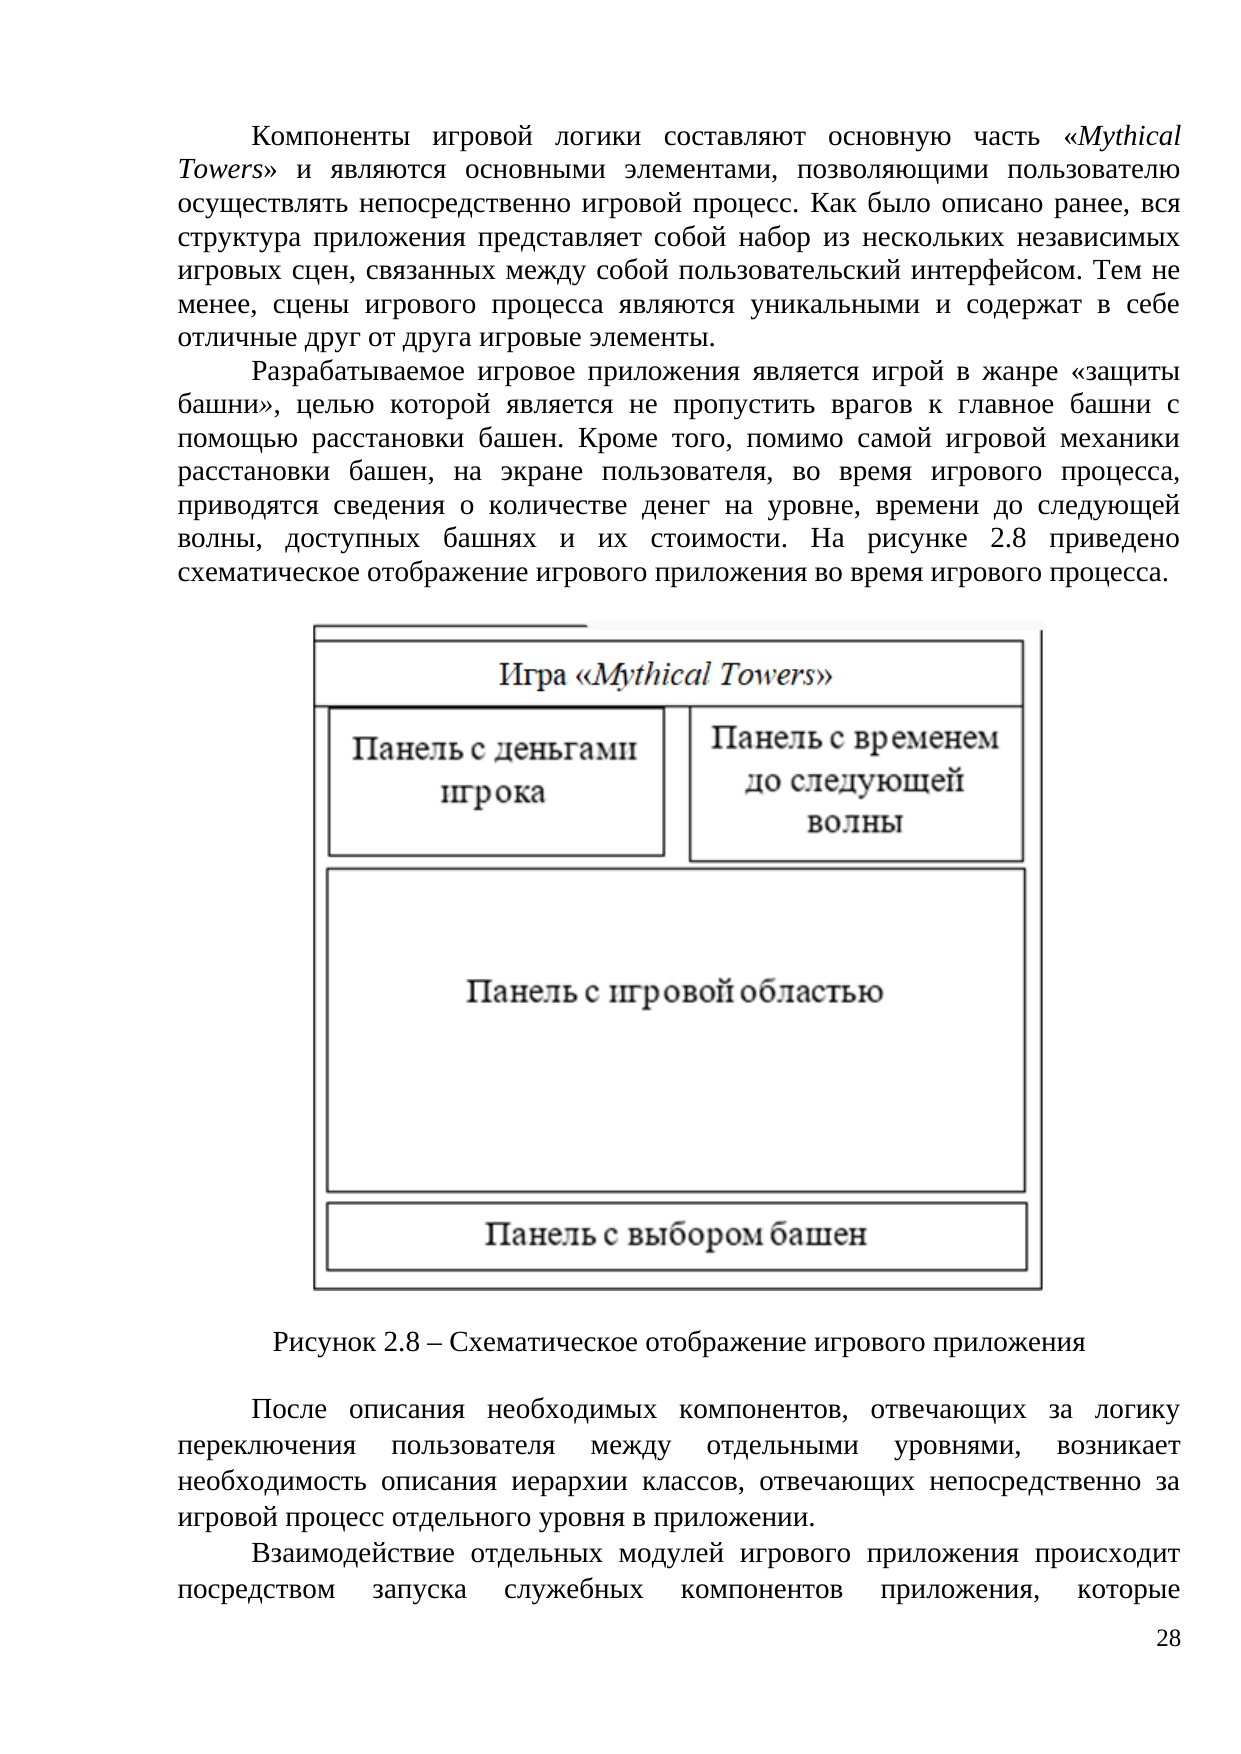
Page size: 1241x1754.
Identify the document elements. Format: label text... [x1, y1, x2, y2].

picture [312, 621, 1046, 1291]
text Компоненты игровой логики составляют основную часть «Mythical Towers» и являются основными элементами, позволяющими пользователю осуществлять непосредственно игровой процесс. Как было описано ранее, вся структура приложения представляет собой набор из нескольких независимых игровых сцен, связанных между собой пользовательский интерфейсом. Тем не менее, сцены игрового процесса являются уникальными и содержат в себе отличные друг от друга игровые элементы. [177, 118, 1181, 353]
text После описания необходимых компонентов, отвечающих за логику переключения пользователя между отдельными уровнями, возникает необходимость описания иерархии классов, отвечающих непосредственно за игровой процесс отдельного уровня в приложении. [177, 1391, 1181, 1533]
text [177, 1535, 1181, 1605]
text Рисунок 2.8 – Схематическое отображение игрового приложения [177, 1324, 1181, 1357]
text Разрабатываемое игровое приложения является игрой в жанре «защиты башни», целью которой является не пропустить врагов к главное башни с помощью расстановки башен. Кроме того, помимо самой игровой механики расстановки башен, на экране пользователя, во время игрового процесса, приводятся сведения о количестве денег на уровне, времени до следующей волны, доступных башнях и их стоимости. На рисунке 2.8 приведено схематическое отображение игрового приложения во время игрового процесса. [177, 353, 1181, 588]
